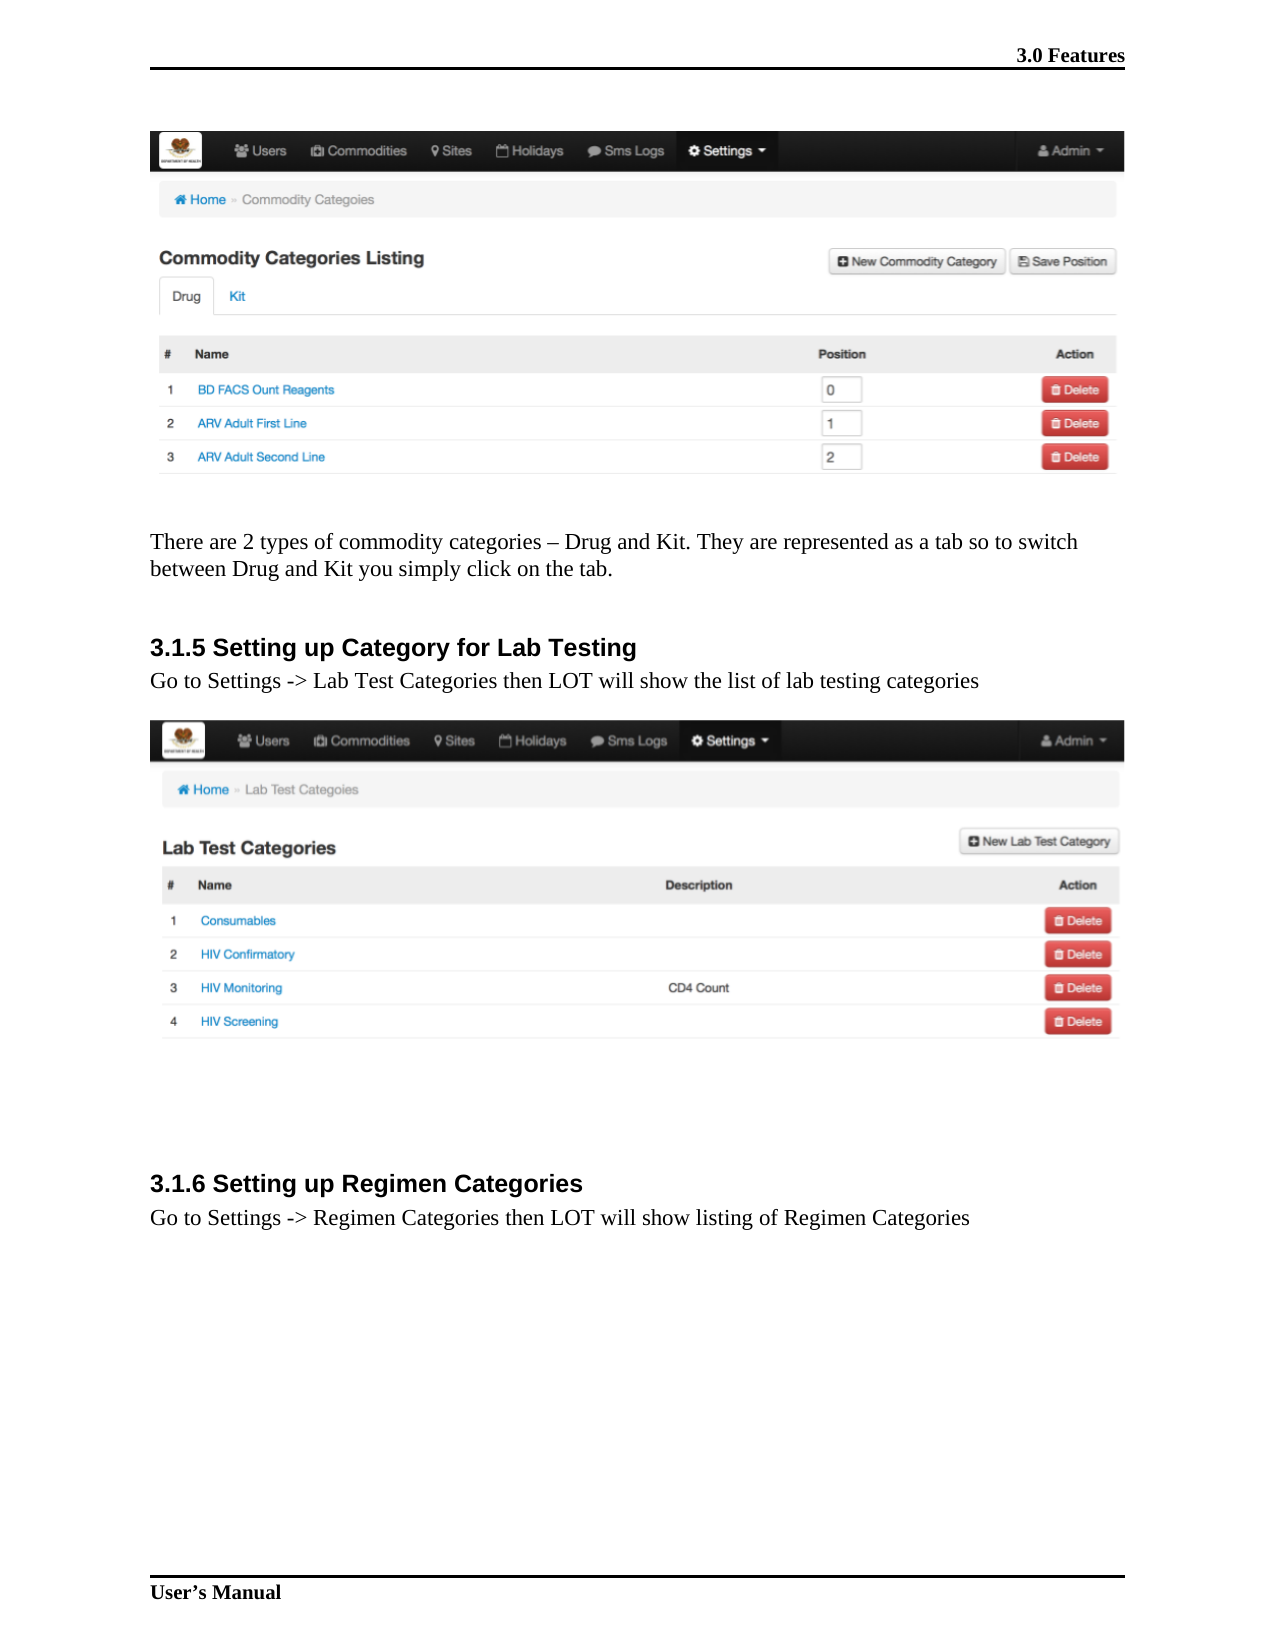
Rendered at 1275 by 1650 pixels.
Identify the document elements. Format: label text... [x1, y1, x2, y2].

text Go to Settings -> Lab Test Categories then LOT will show the list of lab testing categories [150, 667, 1125, 694]
subtitle 3.1.6 Setting up Regimen Categories [150, 1169, 1125, 1198]
picture [150, 720, 1125, 1039]
text There are 2 types of commodity categories – Drug and Kit. They are represented as a tab so to switch between Drug and Kit you simply click on the tab. [150, 528, 1125, 581]
picture [150, 131, 1125, 476]
subtitle 3.1.5 Setting up Category for Lab Testing [150, 632, 1125, 661]
text Go to Settings -> Regimen Categories then LOT will show listing of Regimen Categories [150, 1204, 1125, 1231]
